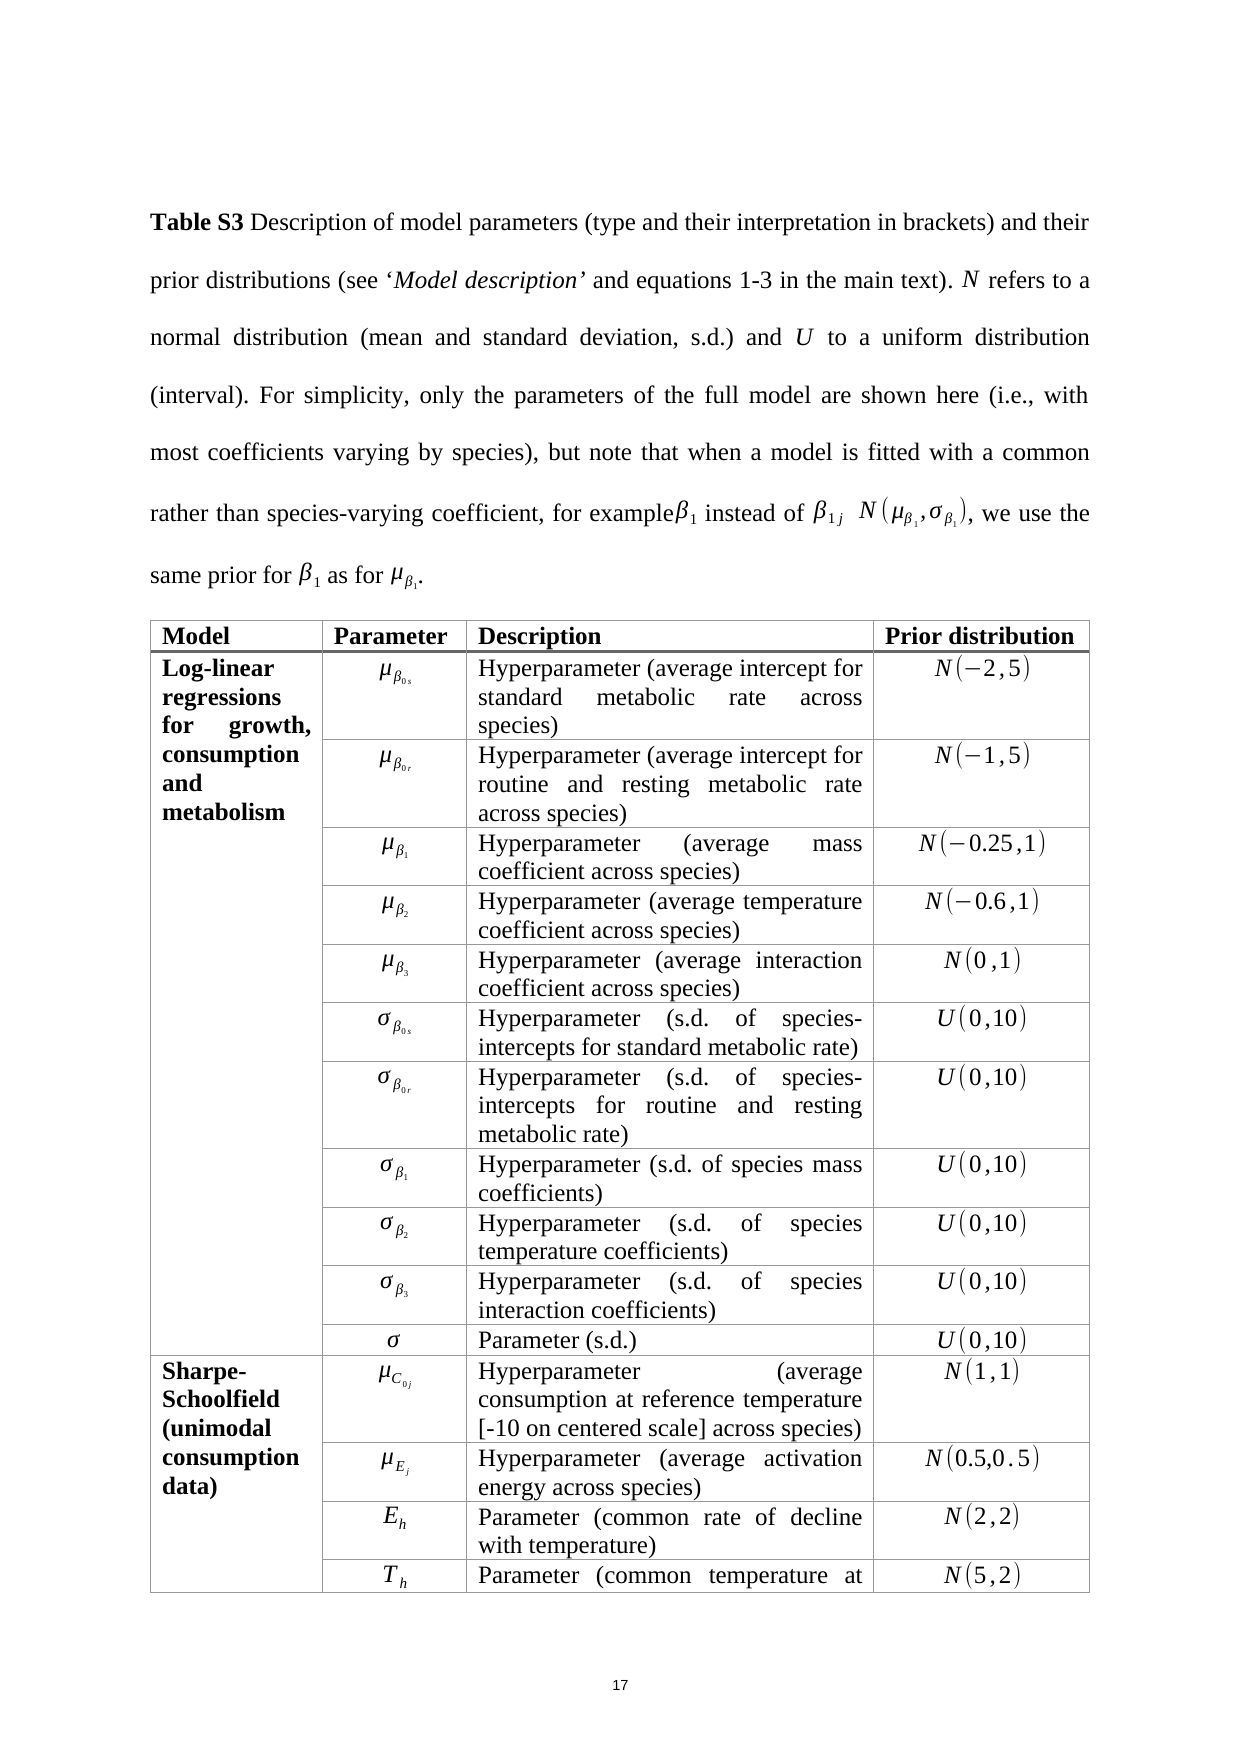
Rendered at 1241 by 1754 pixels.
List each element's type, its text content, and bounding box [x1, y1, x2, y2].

table_cell [874, 740, 1089, 827]
table_cell [874, 1149, 1089, 1207]
table_cell Parameter (common rate of decline with temperature) [467, 1502, 873, 1559]
table_cell [874, 828, 1089, 885]
table_cell [874, 1443, 1089, 1501]
table_cell [323, 1356, 466, 1442]
table_cell Hyperparameter (s.d. of species interaction coefficients) [467, 1266, 873, 1324]
table_header Prior distribution [874, 621, 1089, 650]
table_cell [874, 1560, 1089, 1592]
table_cell [323, 1502, 466, 1559]
table_cell [874, 1502, 1089, 1559]
table_cell Hyperparameter (s.d. of species-intercepts for routine and resting metabolic rate) [467, 1062, 873, 1148]
table_cell [323, 945, 466, 1002]
table_cell Hyperparameter (average intercept for routine and resting metabolic rate across species) [467, 740, 873, 827]
table_cell [323, 1266, 466, 1324]
table_cell [323, 828, 466, 885]
table_cell Log-linear regressions for growth, consumption and metabolism [151, 653, 322, 1355]
table_cell [323, 886, 466, 944]
table_cell [323, 1208, 466, 1265]
table_cell Hyperparameter (average temperature coefficient across species) [467, 886, 873, 944]
table_cell Hyperparameter (s.d. of species temperature coefficients) [467, 1208, 873, 1265]
table_cell [323, 1443, 466, 1501]
table_cell [323, 1560, 466, 1592]
table_cell [323, 1003, 466, 1061]
table_cell [323, 1325, 466, 1355]
table_cell [874, 1062, 1089, 1148]
table_cell [874, 1003, 1089, 1061]
table_cell [874, 945, 1089, 1002]
table_header Description [467, 621, 873, 650]
table_cell Hyperparameter (average mass coefficient across species) [467, 828, 873, 885]
table_cell [874, 886, 1089, 944]
table_cell Hyperparameter (s.d. of species-intercepts for standard metabolic rate) [467, 1003, 873, 1061]
table_cell [874, 653, 1089, 739]
table_cell Hyperparameter (average activation energy across species) [467, 1443, 873, 1501]
table_cell [874, 1266, 1089, 1324]
table_cell Hyperparameter (s.d. of species mass coefficients) [467, 1149, 873, 1207]
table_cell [467, 1560, 873, 1592]
table_cell [323, 740, 466, 827]
table_cell Sharpe-Schoolfield (unimodal consumption data) [151, 1356, 322, 1592]
table_cell Hyperparameter (average consumption at reference temperature [-10 on centered scale] across species) [467, 1356, 873, 1442]
table_cell [323, 653, 466, 739]
table_cell [874, 1356, 1089, 1442]
text Table S3 Description of model parameters (type and their interpretation in brackets) and their prior distributions (see ‘Model description’ and equations 1-3 in the main text). refers to a normal distribution (mean and standard deviation, s.d.) and to a uniform distribution (interval). For simplicity, only the parameters of the full model are shown here (i.e., with most coefficients varying by species), but note that when a model is fitted with a common rather than species-varying coefficient, for example instead of , we use the same prior for as for . [150, 207, 1090, 591]
table_cell Hyperparameter (average interaction coefficient across species) [467, 945, 873, 1002]
table_cell [874, 1208, 1089, 1265]
table_cell Parameter (s.d.) [467, 1325, 873, 1355]
table_cell [323, 1149, 466, 1207]
table_cell Hyperparameter (average intercept for standard metabolic rate across species) [467, 653, 873, 739]
table_header Parameter [323, 621, 466, 650]
table_header Model [151, 621, 322, 650]
table_cell [874, 1325, 1089, 1355]
table_cell [323, 1062, 466, 1148]
